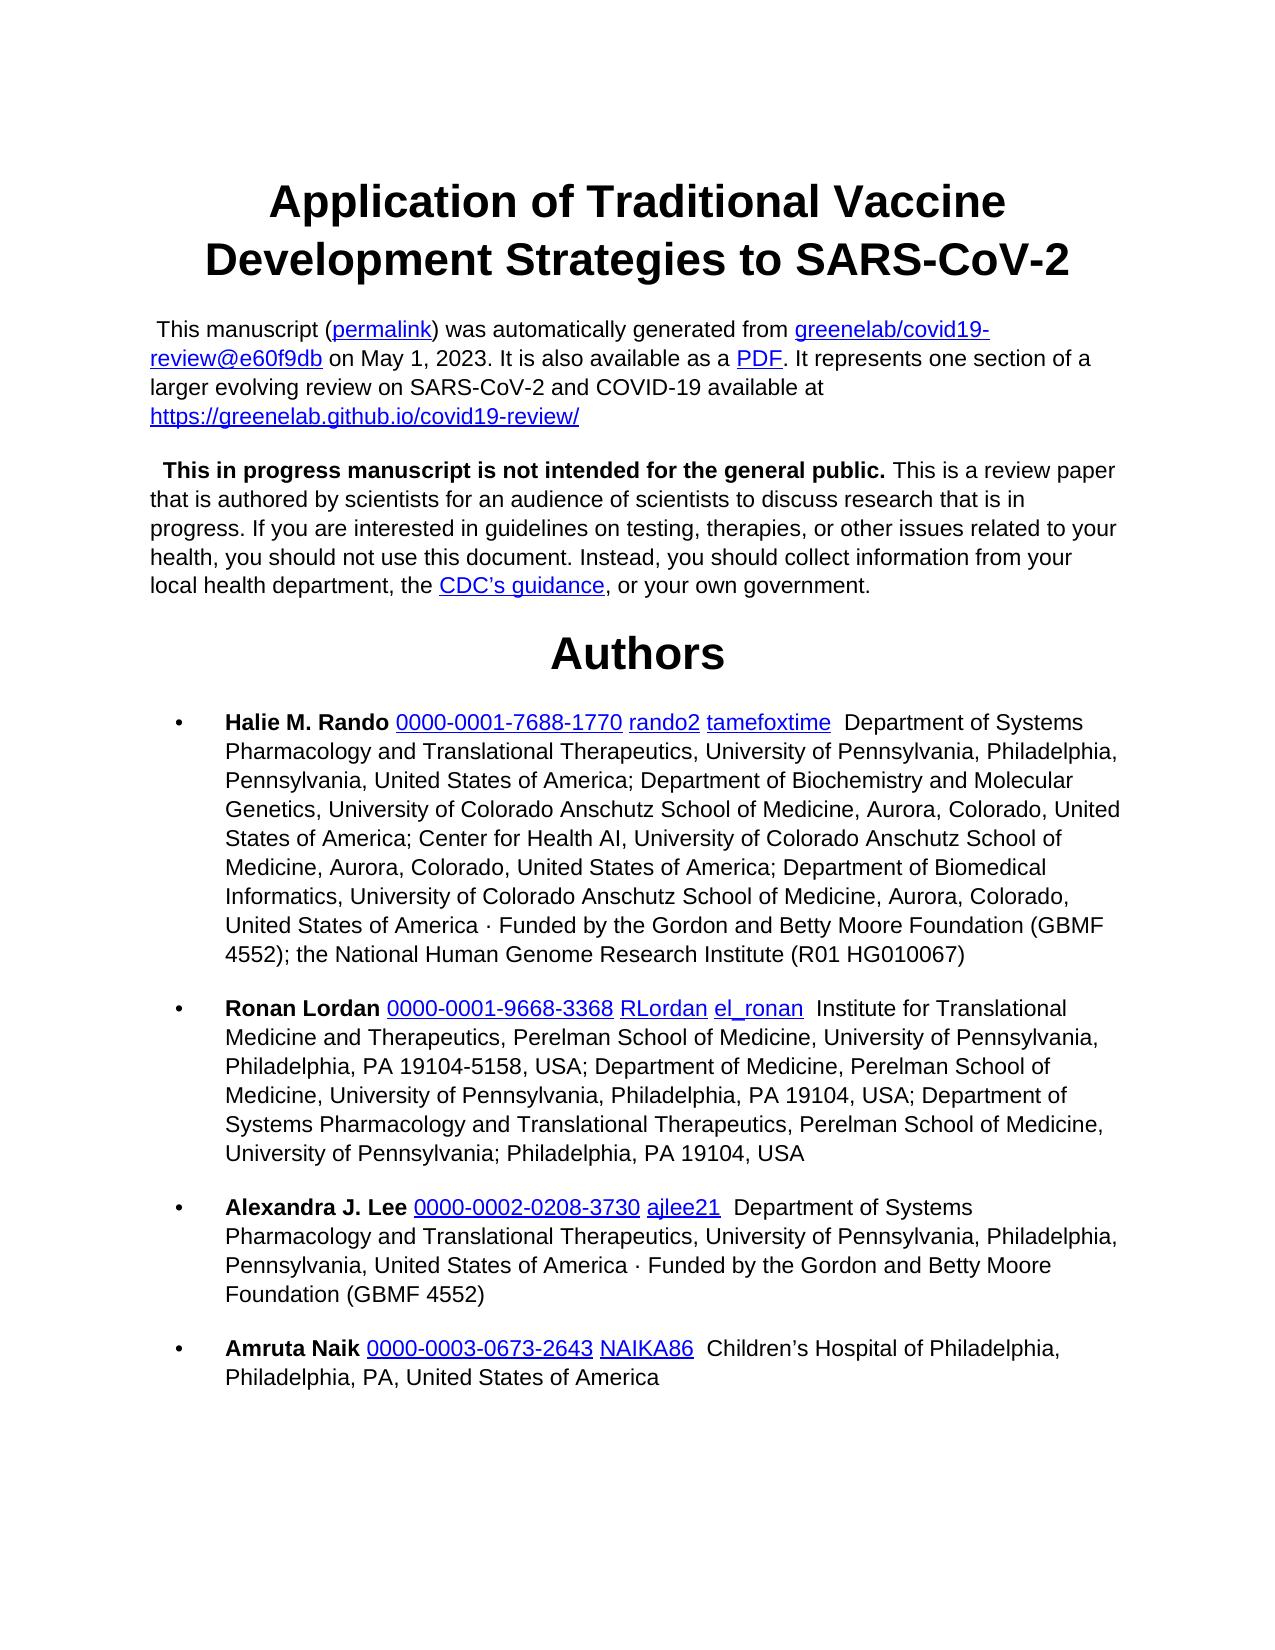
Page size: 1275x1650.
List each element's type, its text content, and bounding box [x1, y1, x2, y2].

subtitle Authors [150, 626, 1125, 679]
list Halie M. Rando 0000-0001-7688-1770 rando2 tamefoxtime Department of Systems Pharmacology and Translational Therapeutics, University of Pennsylvania, Philadelphia, Pennsylvania, United States of America; Department of Biochemistry and Molecular Genetics, University of Colorado Anschutz School of Medicine, Aurora, Colorado, United States of America; Center for Health AI, University of Colorado Anschutz School of Medicine, Aurora, Colorado, United States of America; Department of Biomedical Informatics, University of Colorado Anschutz School of Medicine, Aurora, Colorado, United States of America · Funded by the Gordon and Betty Moore Foundation (GBMF 4552); the National Human Genome Research Institute (R01 HG010067) [175, 709, 1125, 967]
text This in progress manuscript is not intended for the general public. This is a review paper that is authored by scientists for an audience of scientists to discuss research that is in progress. If you are interested in guidelines on testing, therapies, or other issues related to your health, you should not use this document. Instead, you should collect information from your local health department, the CDC’s guidance, or your own government. [150, 457, 1125, 599]
text This manuscript (permalink) was automatically generated from greenelab/covid19-review@e60f9db on May 1, 2023. It is also available as a PDF. It represents one section of a larger evolving review on SARS-CoV-2 and COVID-19 available at https://greenelab.github.io/covid19-review/ [150, 316, 1125, 429]
list Amruta Naik 0000-0003-0673-2643 NAIKA86 Children’s Hospital of Philadelphia, Philadelphia, PA, United States of America [175, 1334, 1125, 1390]
list Ronan Lordan 0000-0001-9668-3368 RLordan el_ronan Institute for Translational Medicine and Therapeutics, Perelman School of Medicine, University of Pennsylvania, Philadelphia, PA 19104-5158, USA; Department of Medicine, Perelman School of Medicine, University of Pennsylvania, Philadelphia, PA 19104, USA; Department of Systems Pharmacology and Translational Therapeutics, Perelman School of Medicine, University of Pennsylvania; Philadelphia, PA 19104, USA [175, 995, 1125, 1166]
title Application of Traditional Vaccine Development Strategies to SARS-CoV-2 [150, 175, 1125, 286]
list Alexandra J. Lee 0000-0002-0208-3730 ajlee21 Department of Systems Pharmacology and Translational Therapeutics, University of Pennsylvania, Philadelphia, Pennsylvania, United States of America · Funded by the Gordon and Betty Moore Foundation (GBMF 4552) [175, 1194, 1125, 1307]
